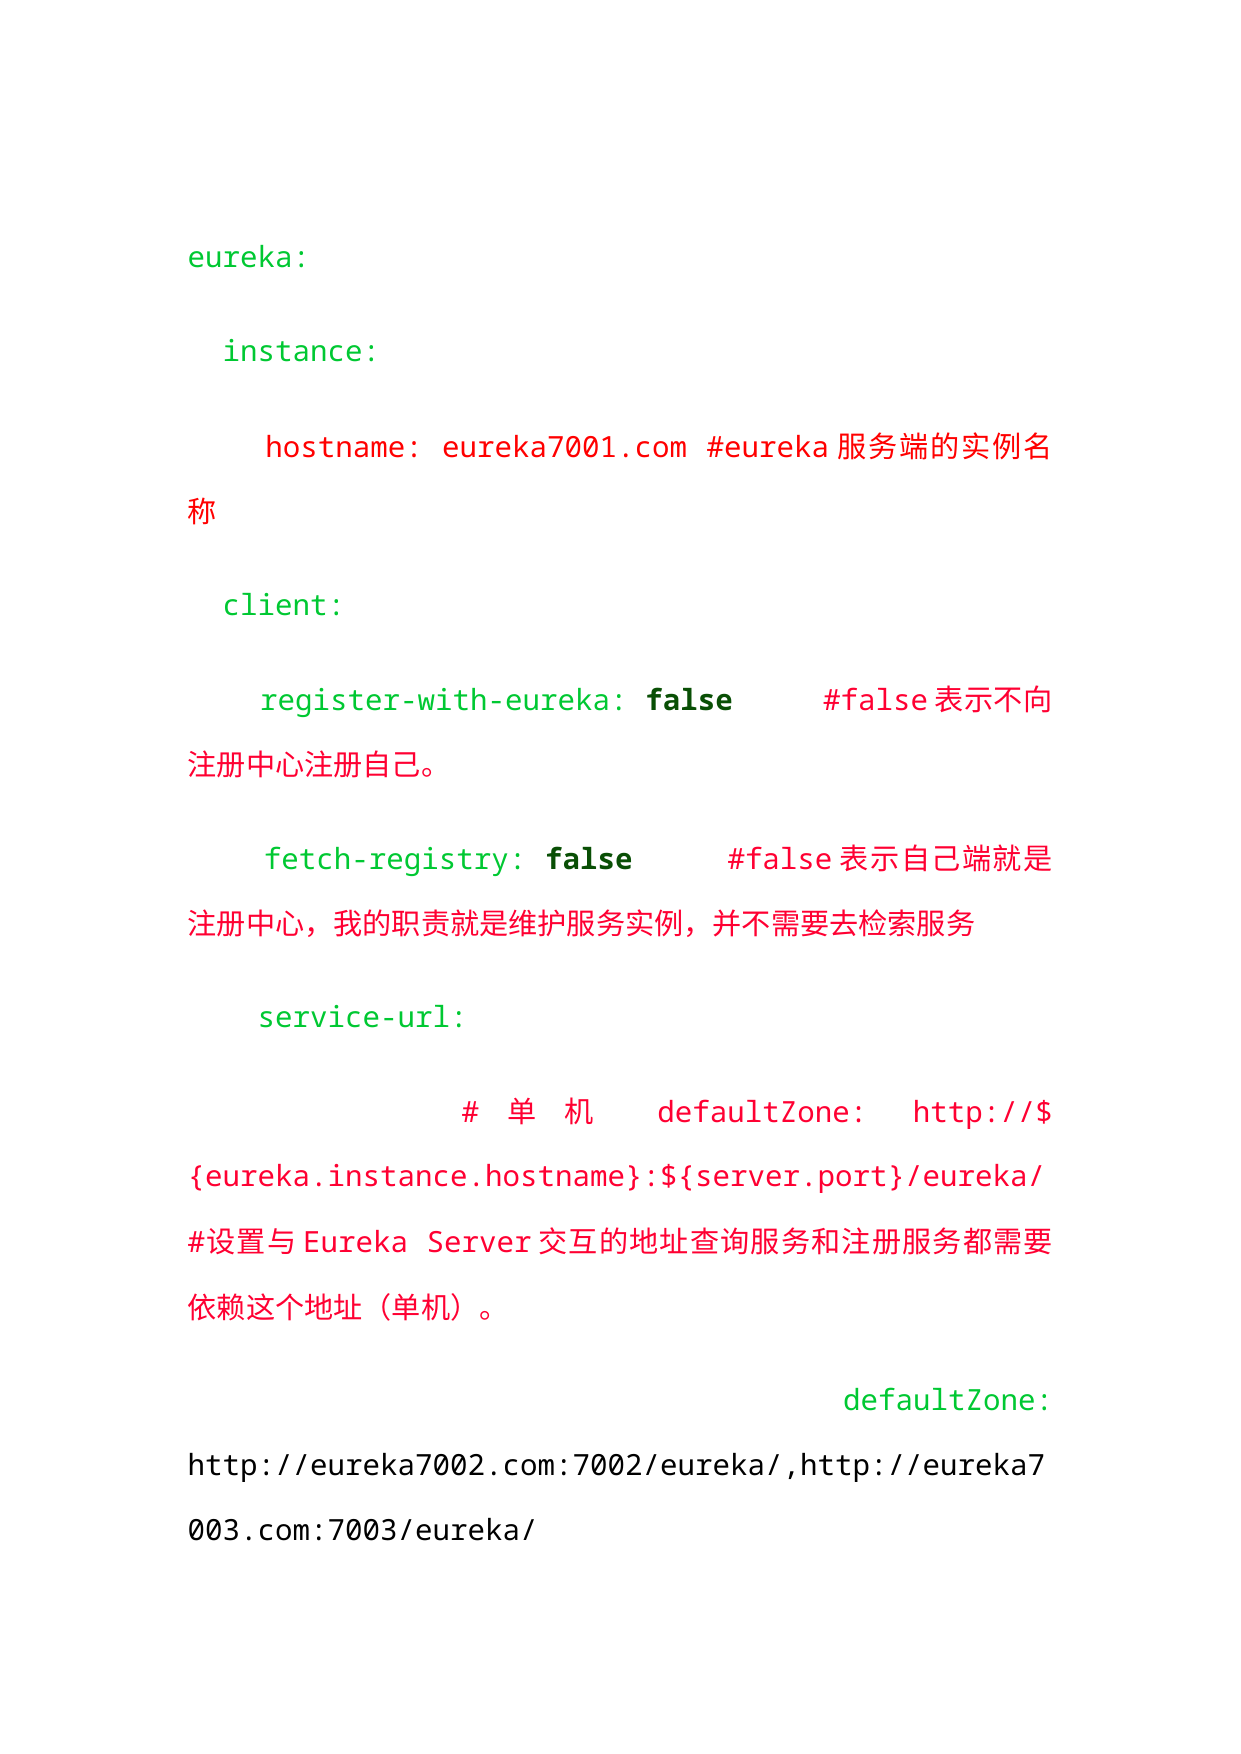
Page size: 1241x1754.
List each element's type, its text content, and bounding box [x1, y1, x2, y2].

text defaultZone: http://eureka7002.com:7002/eureka/,http://eureka7003.com:7003/eureka/ [187, 1367, 1053, 1562]
text register-with-eureka: false #false表示不向注册中心注册自己。 [187, 665, 1053, 795]
text hostname: eureka7001.com #eureka服务端的实例名称 [187, 412, 1053, 542]
text instance: [187, 318, 1053, 383]
text client: [187, 571, 1053, 636]
text #单机 defaultZone: http://${eureka.instance.hostname}:${server.port}/eureka/ #设置与Eureka Server交互的地址查询服务和注册服务都需要依赖这个地址（单机）。 [187, 1078, 1053, 1338]
text fetch-registry: false #false表示自己端就是注册中心，我的职责就是维护服务实例，并不需要去检索服务 [187, 824, 1053, 954]
text service-url: [187, 984, 1053, 1049]
text eureka: [187, 224, 1053, 289]
